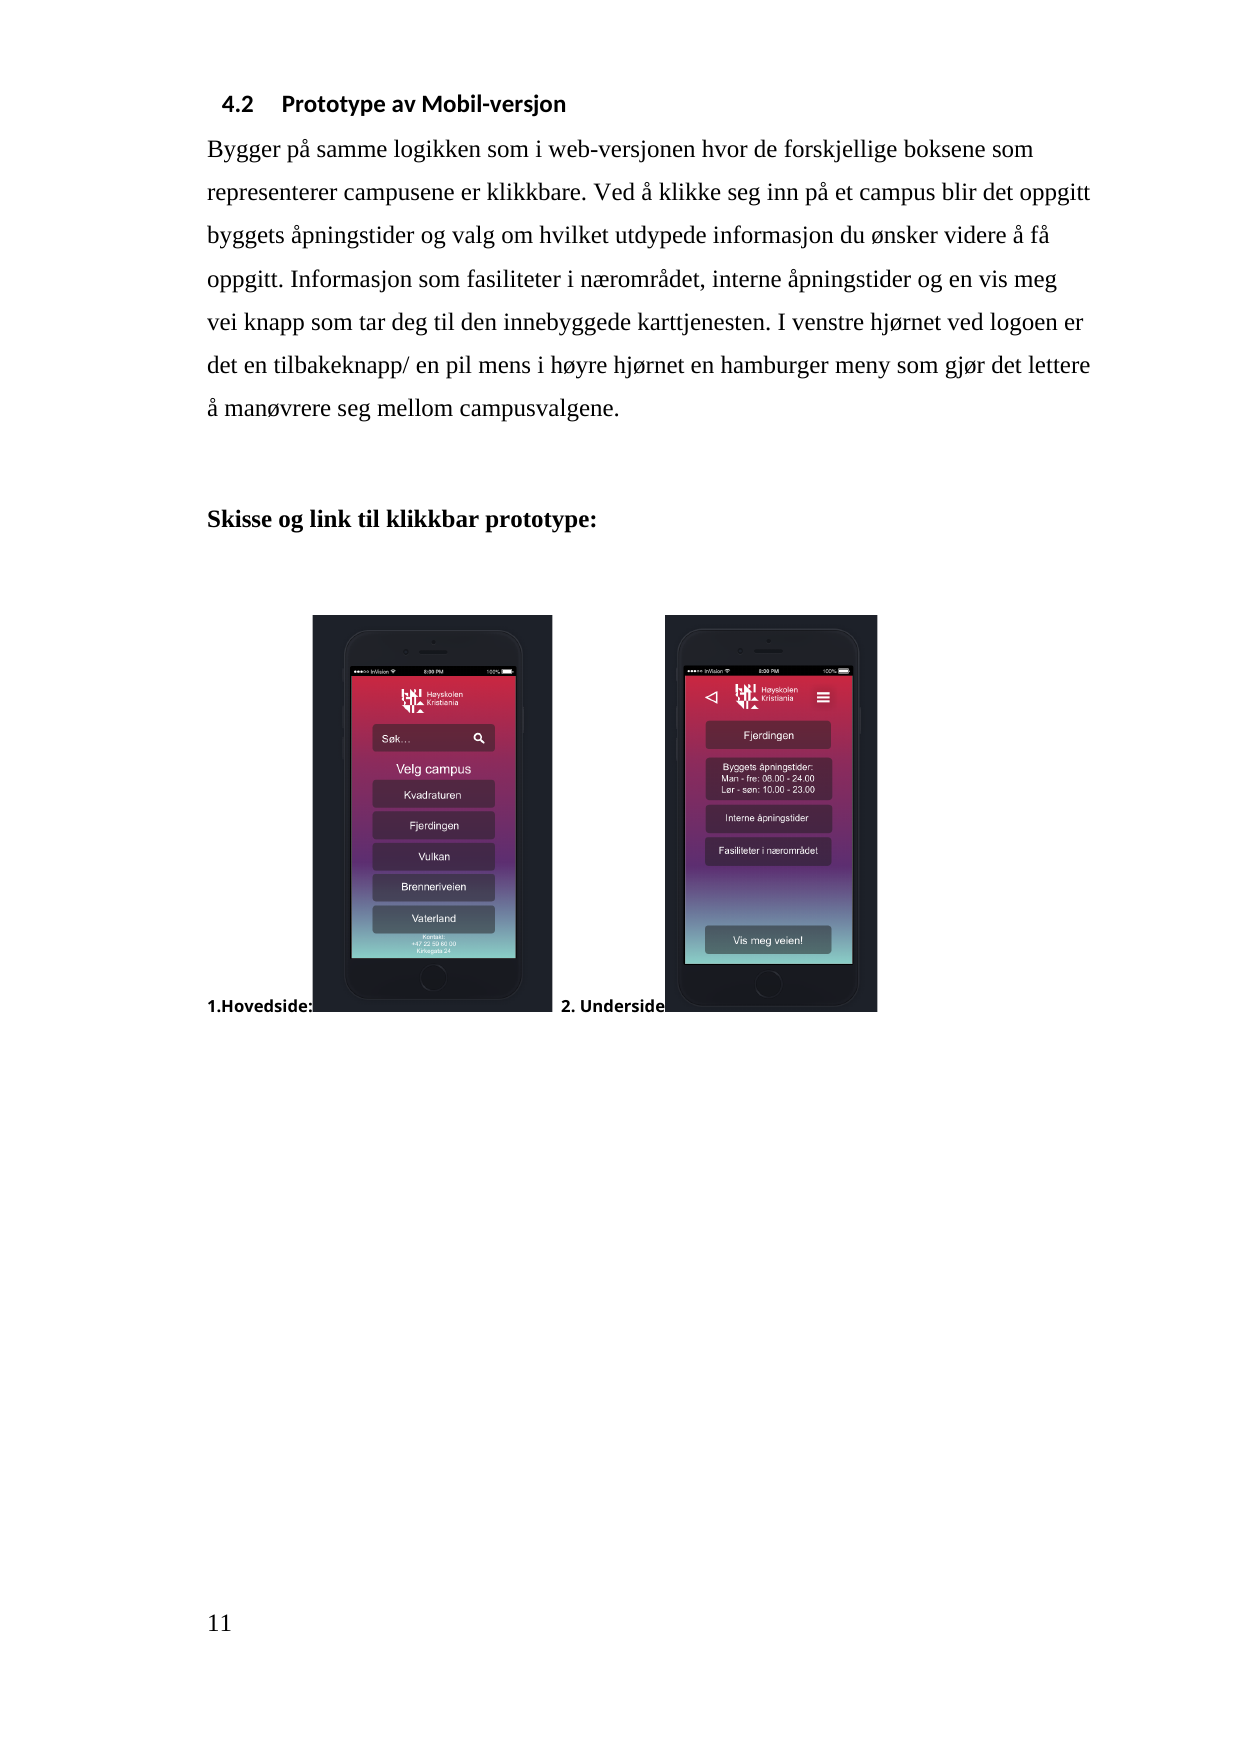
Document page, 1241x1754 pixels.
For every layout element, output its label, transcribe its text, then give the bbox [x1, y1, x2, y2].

picture [665, 615, 878, 1012]
text Bygger på samme logikken som i web-versjonen hvor de forskjellige boksene som representerer campusene er klikkbare. Ved å klikke seg inn på et campus blir det oppgitt byggets åpningstider og valg om hvilket utdypede informasjon du ønsker videre å få oppgitt. Informasjon som fasiliteter i nærområdet, interne åpningstider og en vis meg vei knapp som tar deg til den innebyggede karttjenesten. I venstre hjørnet ved logoen er det en tilbakeknapp/ en pil mens i høyre hjørnet en hamburger meny som gjør det lettere å manøvrere seg mellom campusvalgene. [207, 134, 1092, 422]
text Skisse og link til klikkbar prototype: [207, 504, 1092, 533]
picture [312, 615, 553, 1012]
subtitle Prototype av Mobil-versjon [222, 89, 1092, 119]
